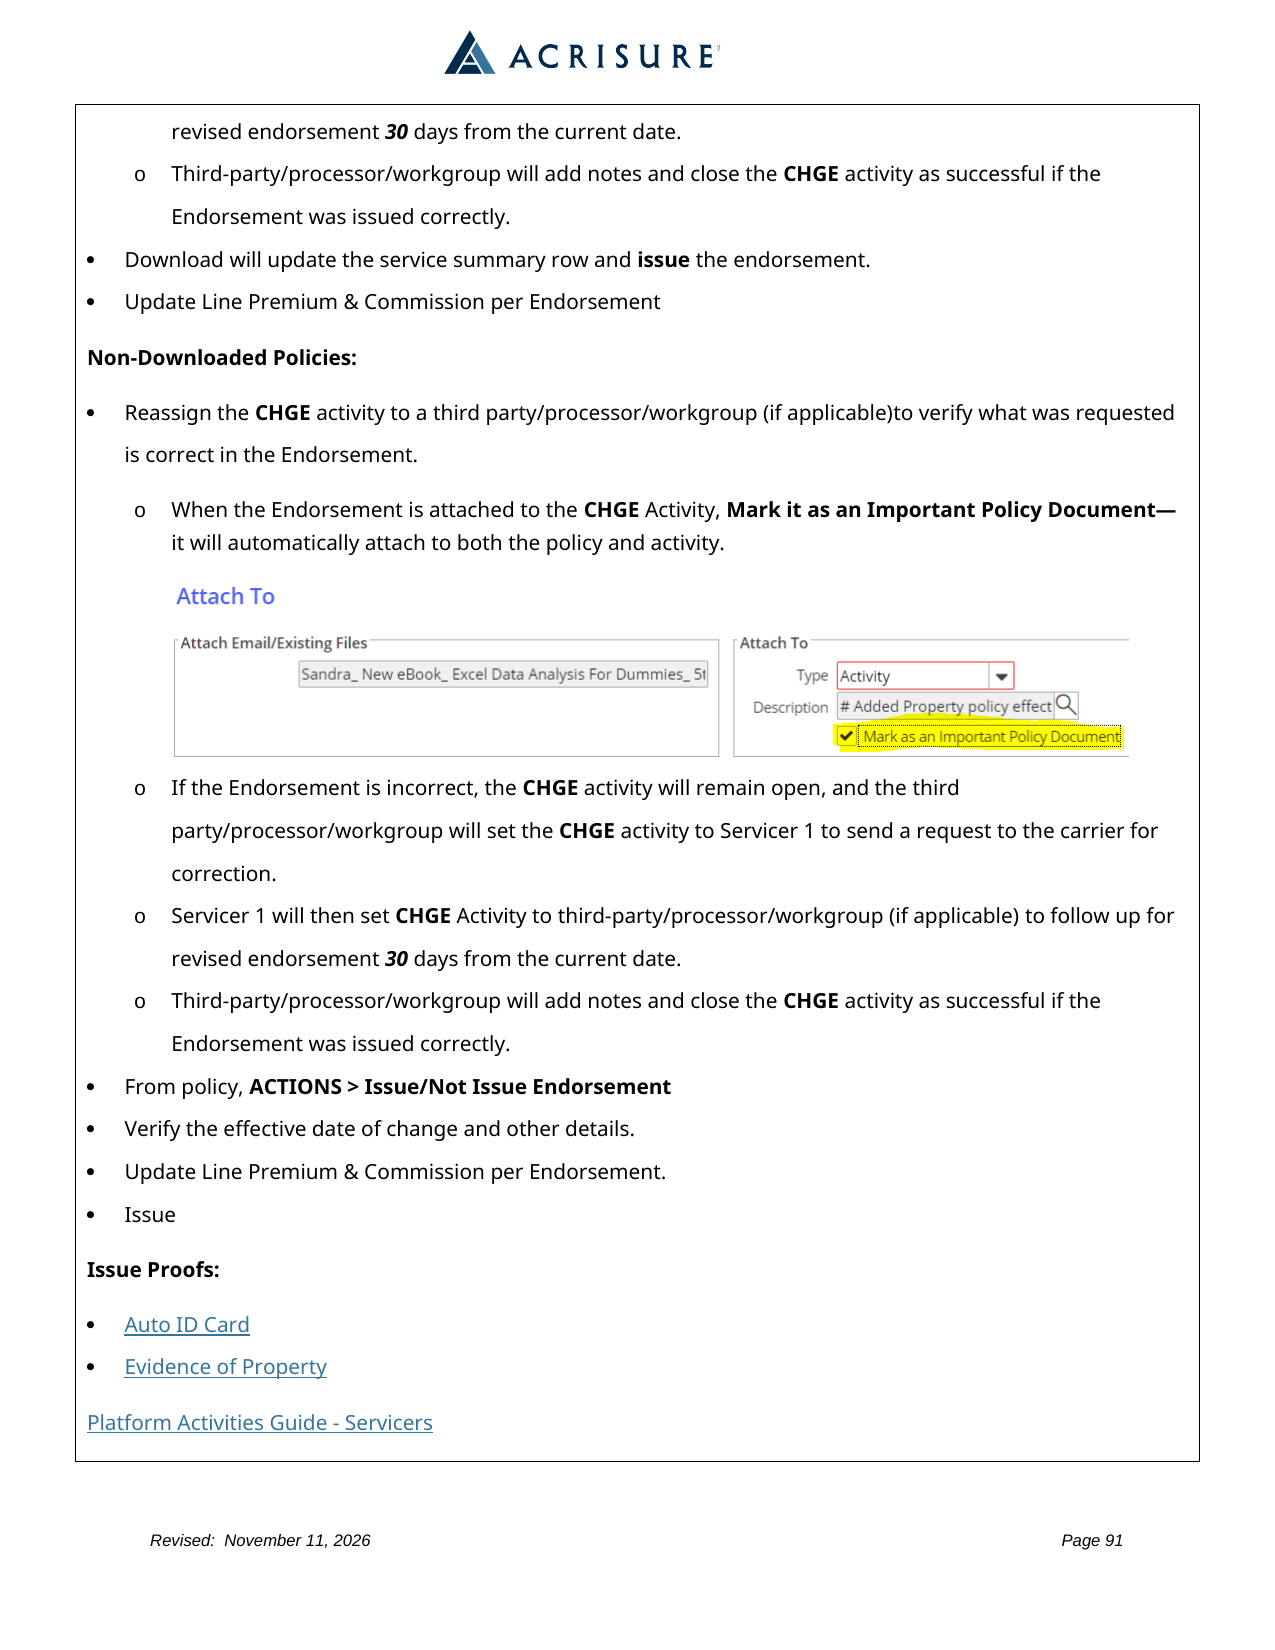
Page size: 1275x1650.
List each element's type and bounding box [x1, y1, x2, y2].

table_header [76, 105, 1199, 1461]
picture [161, 573, 1130, 757]
picture [442, 23, 721, 80]
